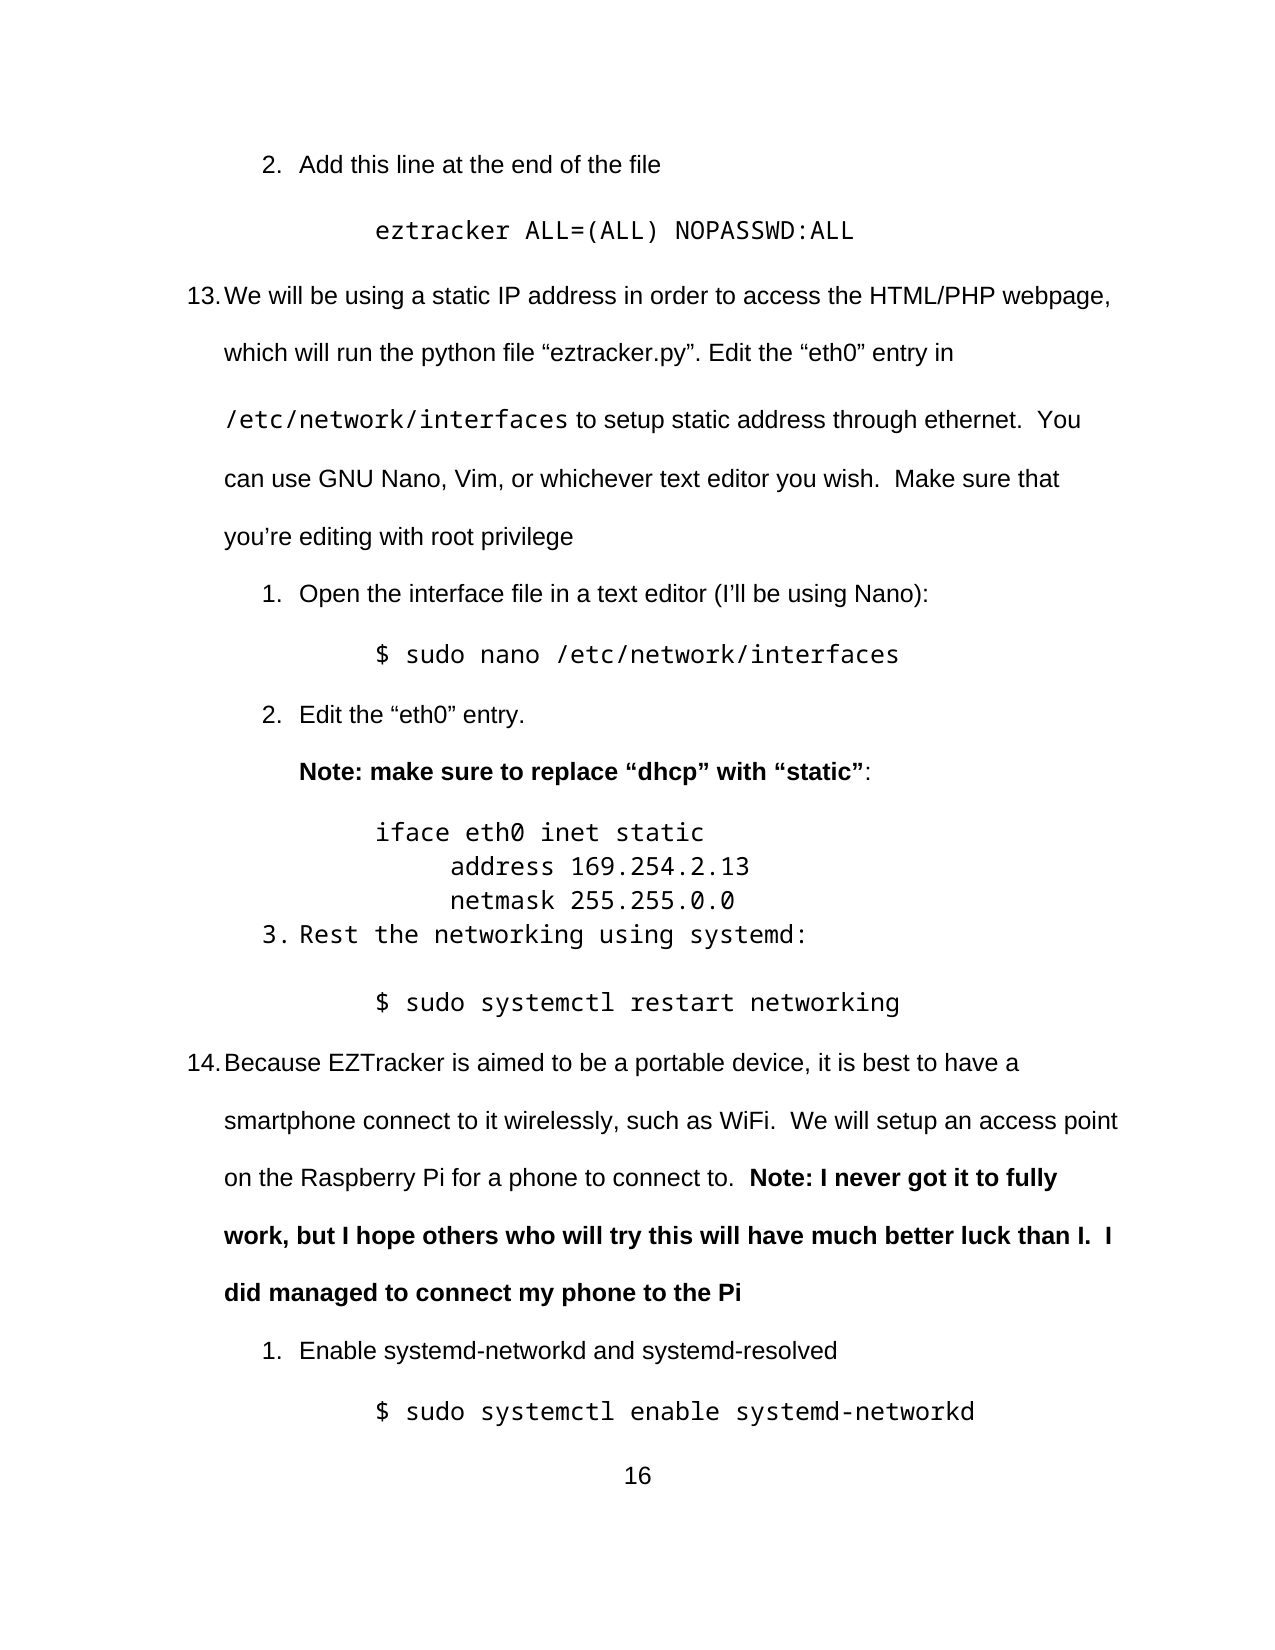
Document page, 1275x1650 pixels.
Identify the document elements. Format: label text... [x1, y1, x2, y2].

list Add this line at the end of the file eztracker ALL=(ALL) NOPASSWD:ALL [262, 682, 1125, 779]
list Add this following entry to the sudoers file in order to use all commands without the need to type a password (we will use the user eztracker in this case). [187, 378, 1125, 464]
list We will be using a static IP address in order to access the HTML/PHP webpage, which will run the python file “eztracker.py”. Edit the “eth0” entry in /etc/network/interfaces to setup static address through ethernet. You can use GNU Nano, Vim, or whichever text editor you wish. Make sure that you’re editing with root privilege [187, 843, 1125, 1112]
text $ sudo nano /etc/network/interfaces [224, 1227, 1125, 1261]
list Open the interface file in a text editor (I’ll be using Nano): [262, 1170, 1125, 1199]
list Edit the “eth0” entry. Note: make sure to replace “dhcp” with “static”: [262, 1291, 1125, 1377]
list Install required Python packages by running: $ sudo pip3 install Adafruit-{MPR121,SSD130,LSM303} pyrebase [187, 150, 1125, 315]
list Edit the sudoers file: $ sudo visudo [262, 522, 1125, 619]
